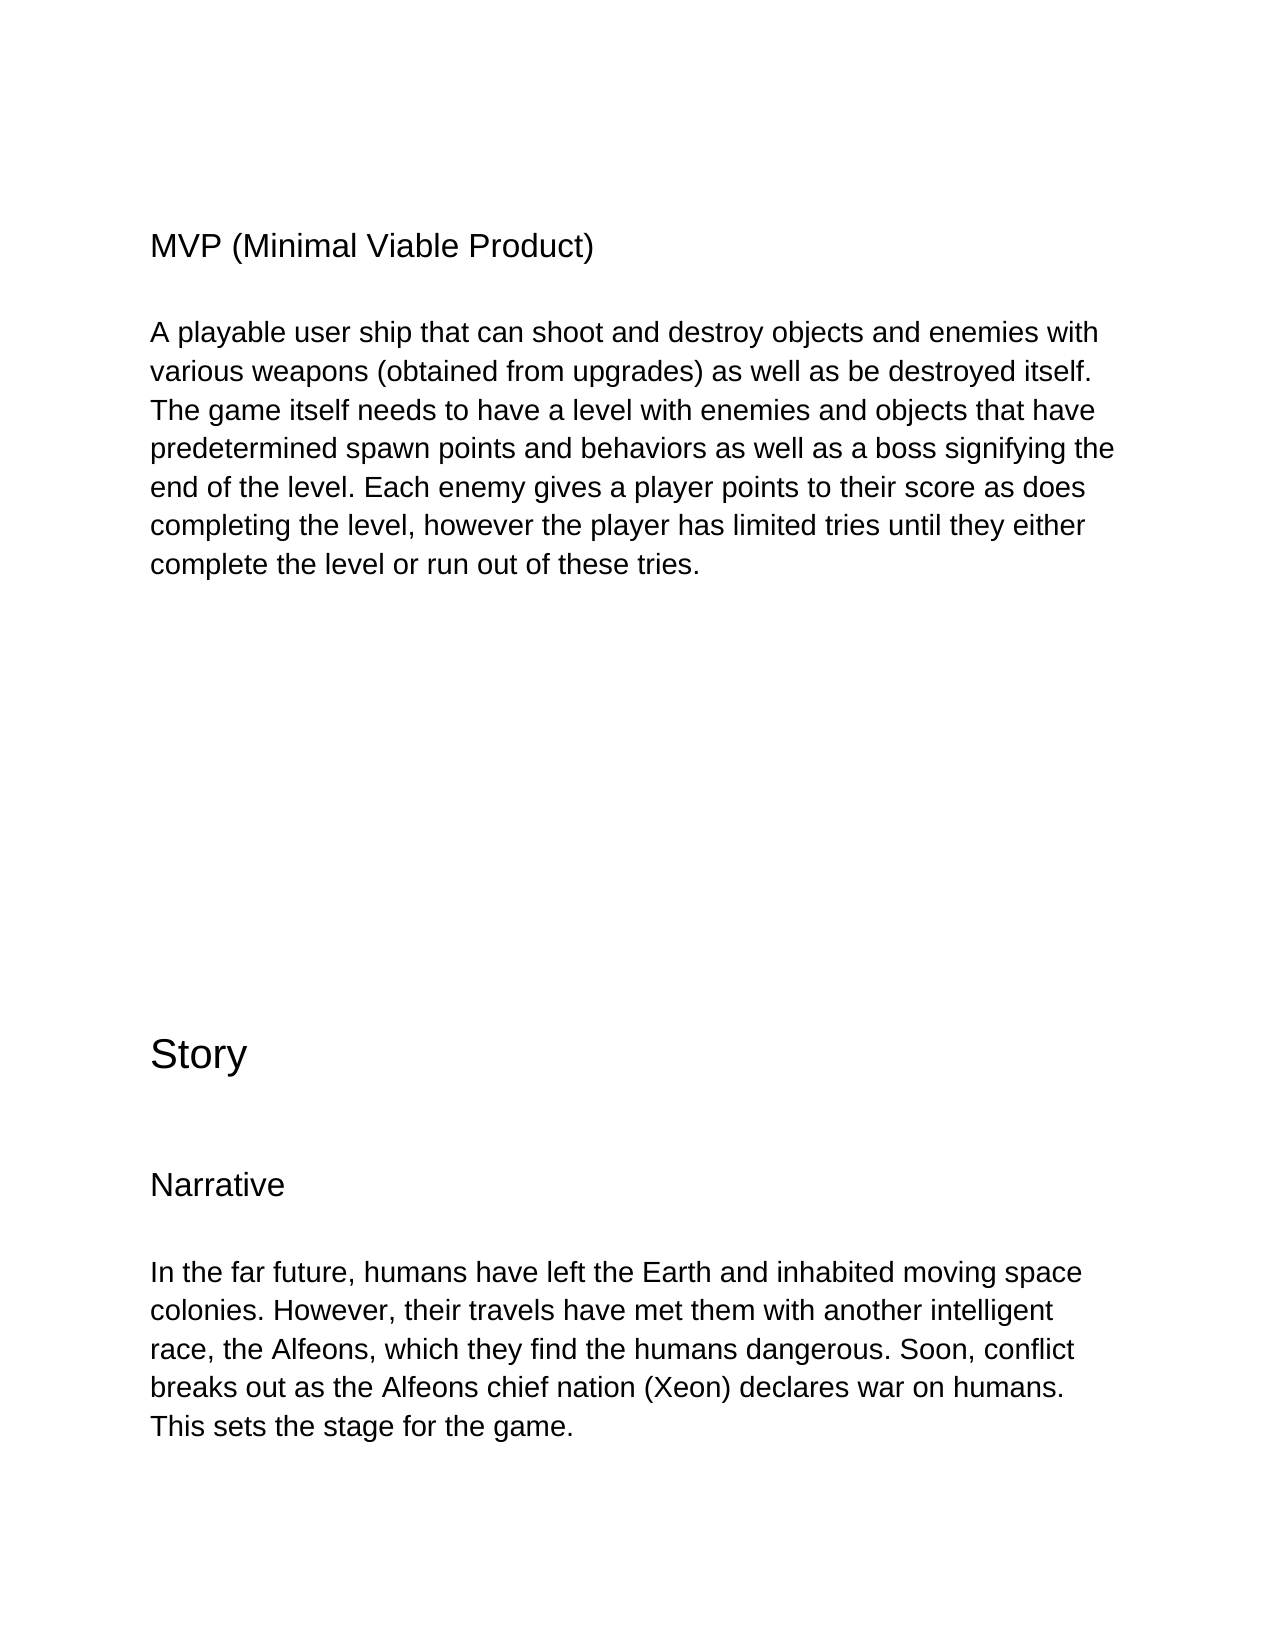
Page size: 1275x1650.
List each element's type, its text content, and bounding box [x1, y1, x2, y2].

subtitle MVP (Minimal Viable Product) [150, 226, 1125, 264]
text A playable user ship that can shoot and destroy objects and enemies with various weapons (obtained from upgrades) as well as be destroyed itself. The game itself needs to have a level with enemies and objects that have predetermined spawn points and behaviors as well as a boss signifying the end of the level. Each enemy gives a player points to their score as does completing the level, however the player has limited tries until they either complete the level or run out of these tries. [150, 315, 1125, 580]
subtitle Narrative [150, 1165, 1125, 1204]
subtitle Story [150, 1029, 1125, 1077]
text In the far future, humans have left the Earth and inhabited moving space colonies. However, their travels have met them with another intelligent race, the Alfeons, which they find the humans dangerous. Soon, conflict breaks out as the Alfeons chief nation (Xeon) declares war on humans. This sets the stage for the game. [150, 1255, 1125, 1443]
